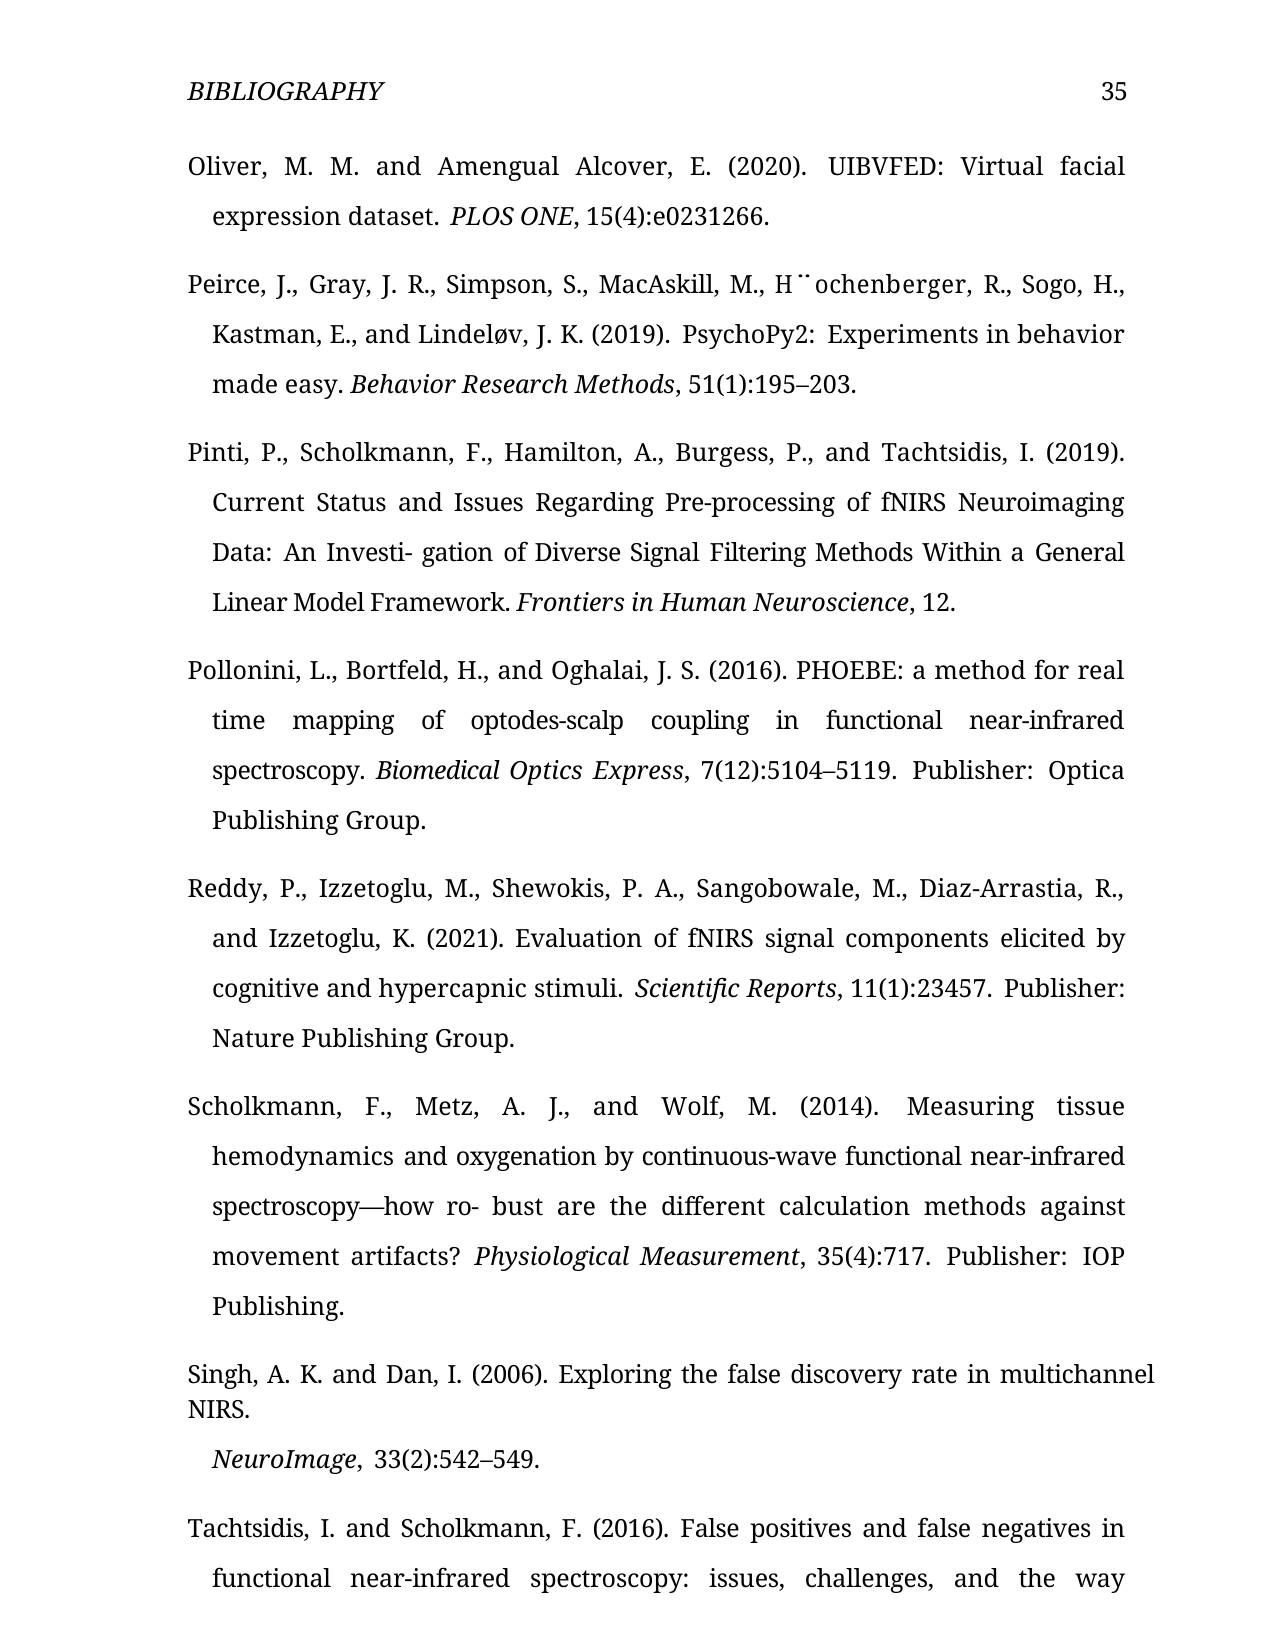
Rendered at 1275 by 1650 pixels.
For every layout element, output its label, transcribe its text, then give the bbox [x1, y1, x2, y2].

text Scholkmann, F., Metz, A. J., and Wolf, M. (2014). Measuring tissue hemodynamics and oxygenation by continuous-wave functional near-infrared spectroscopy—how ro- bust are the different calculation methods against movement artifacts? Physiological Measurement, 35(4):717. Publisher: IOP Publishing. [187, 1089, 1125, 1323]
text Reddy, P., Izzetoglu, M., Shewokis, P. A., Sangobowale, M., Diaz-Arrastia, R., and Izzetoglu, K. (2021). Evaluation of fNIRS signal components elicited by cognitive and hypercapnic stimuli. Scientific Reports, 11(1):23457. Publisher: Nature Publishing Group. [187, 871, 1125, 1055]
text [187, 1510, 1125, 1594]
text Singh, A. K. and Dan, I. (2006). Exploring the false discovery rate in multichannel NIRS. [187, 1357, 1156, 1425]
text Peirce, J., Gray, J. R., Simpson, S., MacAskill, M., H¨ochenberger, R., Sogo, H., Kastman, E., and Lindeløv, J. K. (2019). PsychoPy2: Experiments in behavior made easy. Behavior Research Methods, 51(1):195–203. [187, 266, 1125, 401]
text Pollonini, L., Bortfeld, H., and Oghalai, J. S. (2016). PHOEBE: a method for real time mapping of optodes-scalp coupling in functional near-infrared spectroscopy. Biomedical Optics Express, 7(12):5104–5119. Publisher: Optica Publishing Group. [187, 653, 1125, 837]
text NeuroImage, 33(2):542–549. [212, 1442, 1156, 1476]
text Oliver, M. M. and Amengual Alcover, E. (2020). UIBVFED: Virtual facial expression dataset. PLOS ONE, 15(4):e0231266. [187, 148, 1125, 232]
text Pinti, P., Scholkmann, F., Hamilton, A., Burgess, P., and Tachtsidis, I. (2019). Current Status and Issues Regarding Pre-processing of fNIRS Neuroimaging Data: An Investi- gation of Diverse Signal Filtering Methods Within a General Linear Model Framework. Frontiers in Human Neuroscience, 12. [187, 434, 1125, 619]
